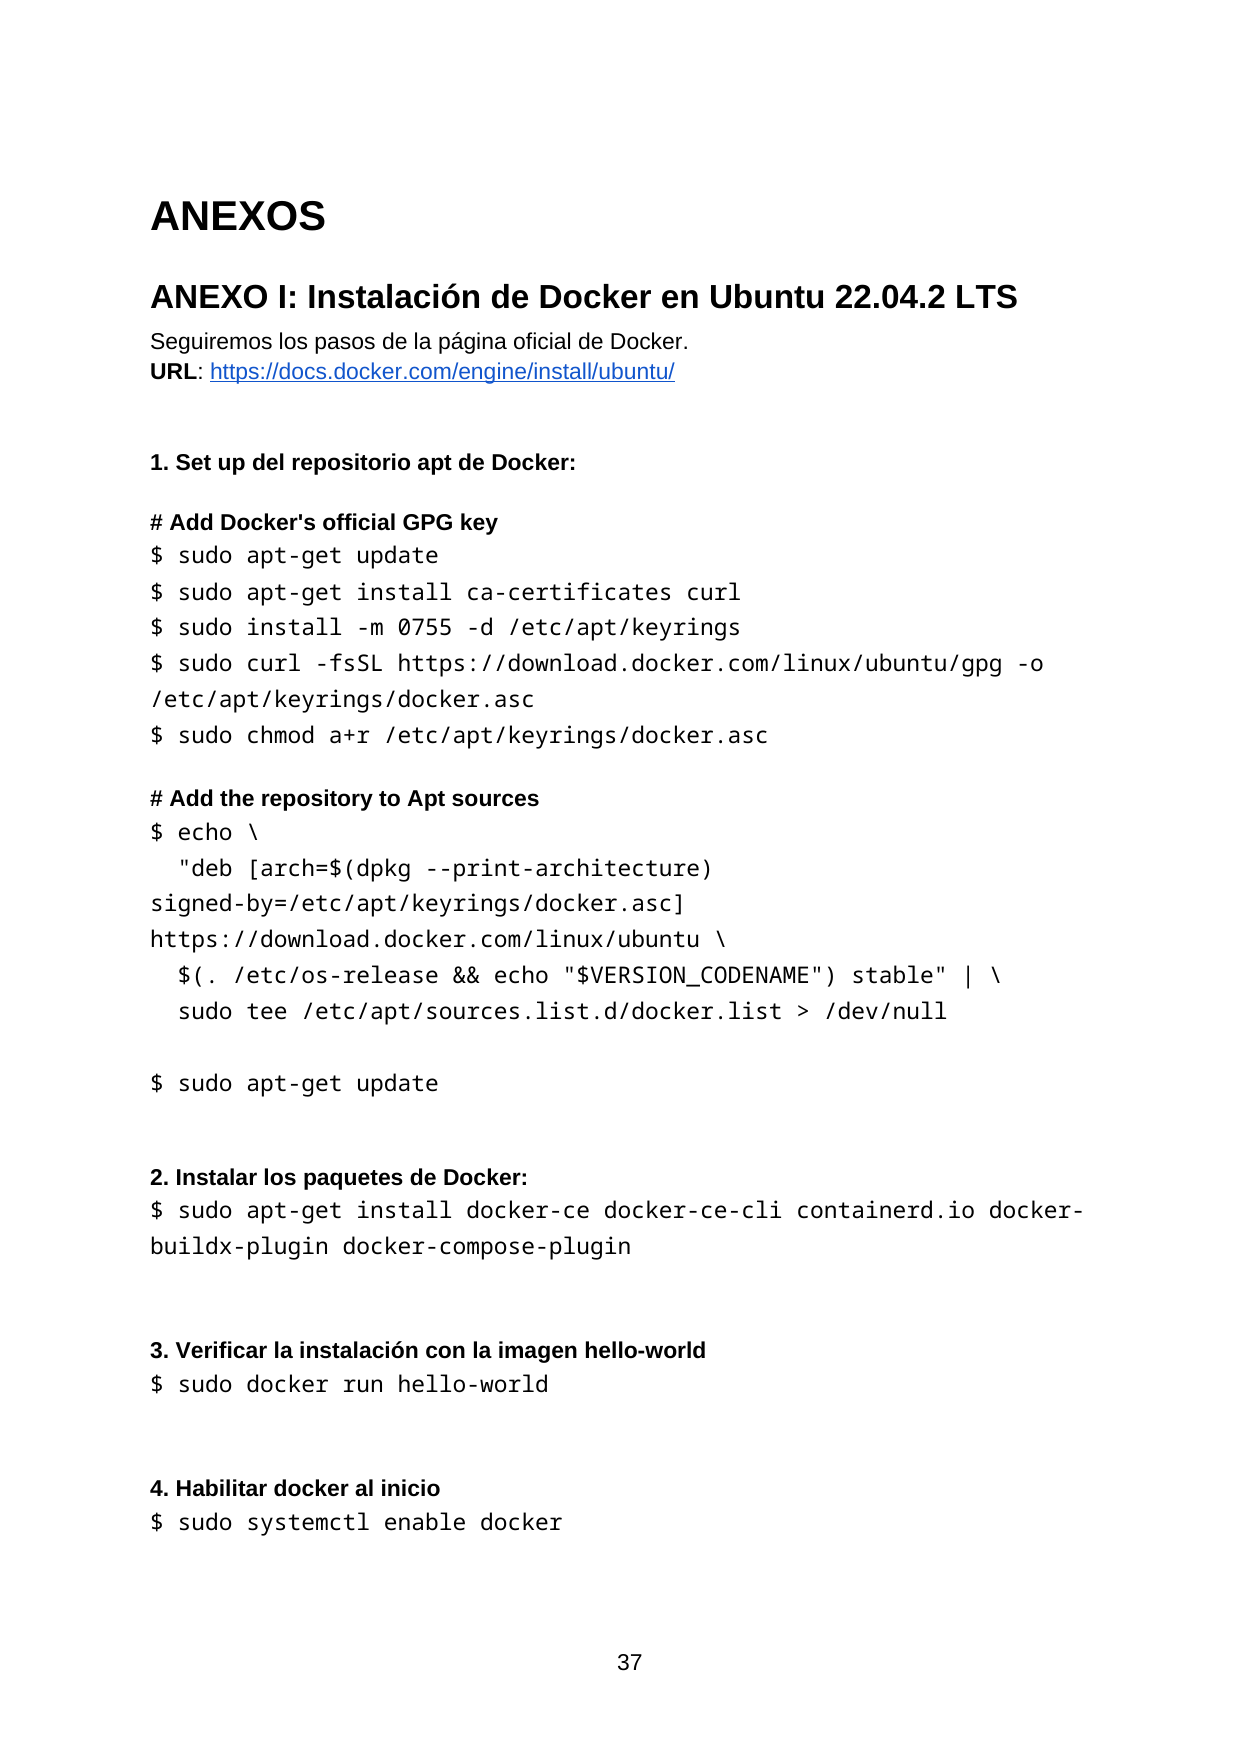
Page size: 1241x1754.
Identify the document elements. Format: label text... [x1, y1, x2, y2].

subtitle ANEXOS [150, 192, 1109, 239]
subtitle ANEXO I: Instalación de Docker en Ubuntu 22.04.2 LTS [150, 277, 1109, 316]
text $ sudo install -m 0755 -d /etc/apt/keyrings [150, 611, 1109, 643]
text 2. Instalar los paquetes de Docker: [150, 1163, 1109, 1190]
text "deb [arch=$(dpkg --print-architecture) signed-by=/etc/apt/keyrings/docker.asc] https://download.docker.com/linux/ubuntu \ [150, 851, 1109, 954]
text $ sudo apt-get install ca-certificates curl [150, 575, 1109, 607]
text # Add Docker's official GPG key [150, 509, 1109, 536]
text $(. /etc/os-release && echo "$VERSION_CODENAME") stable" | \ [150, 959, 1109, 991]
text Seguiremos los pasos de la página oficial de Docker. [150, 328, 1109, 354]
text $ echo \ [150, 816, 1109, 847]
text $ sudo apt-get install docker-ce docker-ce-cli containerd.io docker-buildx-plugin docker-compose-plugin [150, 1194, 1109, 1261]
text # Add the repository to Apt sources [150, 785, 1109, 812]
text 3. Verificar la instalación con la imagen hello-world [150, 1337, 1109, 1364]
text $ sudo chmod a+r /etc/apt/keyrings/docker.asc [150, 719, 1109, 750]
text $ sudo curl -fsSL https://download.docker.com/linux/ubuntu/gpg -o /etc/apt/keyrings/docker.asc [150, 647, 1109, 714]
text $ sudo apt-get update [150, 539, 1109, 571]
text $ sudo systemctl enable docker [150, 1506, 1109, 1537]
text $ sudo apt-get update [150, 1067, 1109, 1098]
text $ sudo docker run hello-world [150, 1368, 1109, 1399]
text URL: https://docs.docker.com/engine/install/ubuntu/ [150, 358, 1109, 384]
text 4. Habilitar docker al inicio [150, 1475, 1109, 1502]
text sudo tee /etc/apt/sources.list.d/docker.list > /dev/null [150, 995, 1109, 1026]
text 1. Set up del repositorio apt de Docker: [150, 449, 1109, 475]
